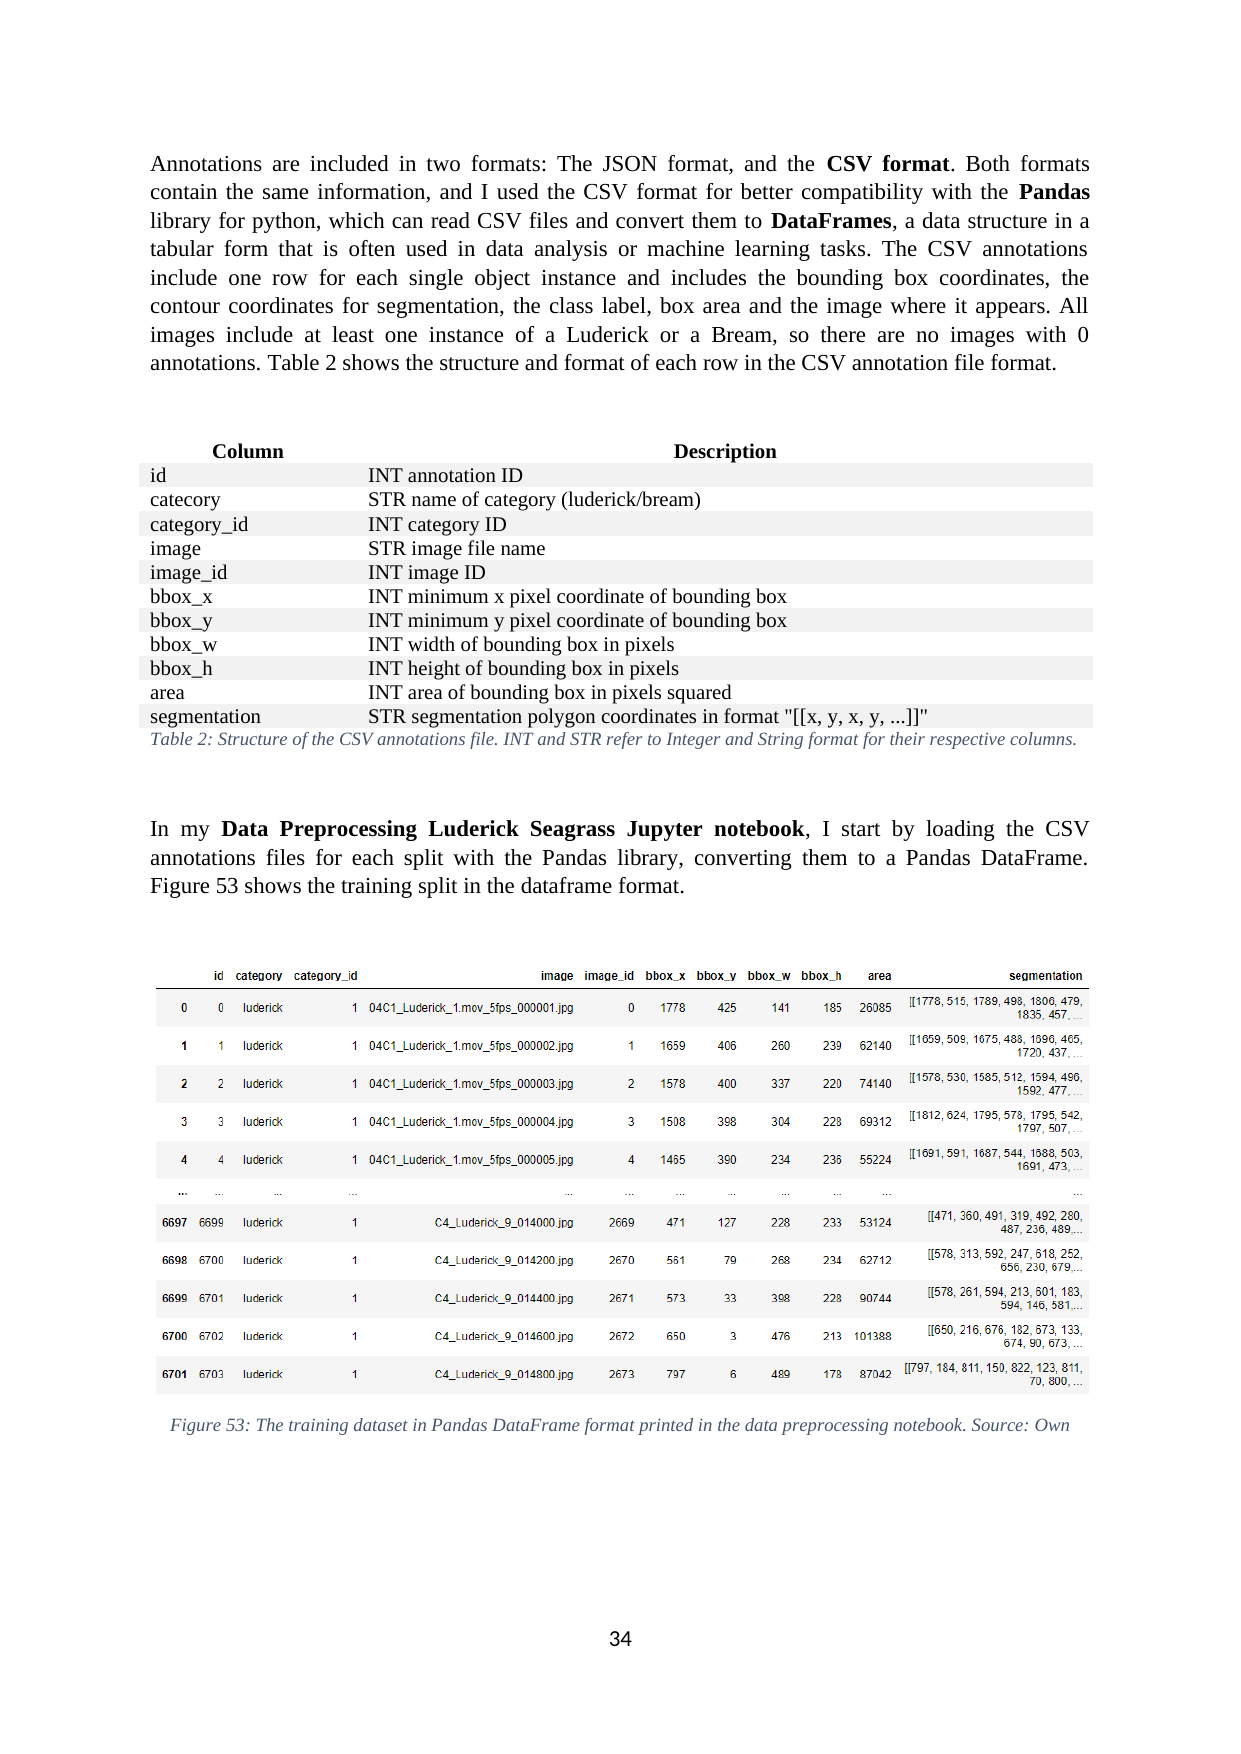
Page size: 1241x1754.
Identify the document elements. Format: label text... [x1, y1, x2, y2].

table_cell INT image ID [357, 560, 1093, 584]
table_cell INT category ID [357, 511, 1093, 536]
table_cell INT width of bounding box in pixels [357, 632, 1093, 656]
table_cell STR image file name [357, 536, 1093, 559]
text In my Data Preprocessing Luderick Seagrass Jupyter notebook, I start by loading the CSV annotations files for each split with the Pandas library, converting them to a Pandas DataFrame. Figure 53 shows the training split in the dataframe format. [150, 816, 1090, 899]
table_cell INT area of bounding box in pixels squared [357, 680, 1093, 704]
table_cell INT annotation ID [357, 463, 1093, 487]
table_cell bbox_y [139, 608, 357, 632]
picture [150, 962, 1091, 1396]
table_cell image [139, 536, 357, 559]
table_cell INT minimum x pixel coordinate of bounding box [357, 584, 1093, 608]
table_cell id [139, 463, 357, 487]
table_header Description [357, 439, 1093, 463]
table_cell catecory [139, 488, 357, 511]
table_cell STR name of category (luderick/bream) [357, 488, 1093, 511]
table_cell category_id [139, 511, 357, 536]
table_header Column [139, 439, 357, 463]
table_cell bbox_x [139, 584, 357, 608]
table_cell area [139, 680, 357, 704]
table_cell bbox_w [139, 632, 357, 656]
table_cell bbox_h [139, 656, 357, 680]
table_cell INT minimum y pixel coordinate of bounding box [357, 608, 1093, 632]
table_cell STR segmentation polygon coordinates in format "[[x, y, x, y, ...]]" [357, 704, 1093, 728]
table_cell INT height of bounding box in pixels [357, 656, 1093, 680]
text Figure 53: The training dataset in Pandas DataFrame format printed in the data preprocessing notebook. Source: Own [150, 1414, 1090, 1436]
text Annotations are included in two formats: The JSON format, and the CSV format. Both formats contain the same information, and I used the CSV format for better compatibility with the Pandas library for python, which can read CSV files and convert them to DataFrames, a data structure in a tabular form that is often used in data analysis or machine learning tasks. The CSV annotations include one row for each single object instance and includes the bounding box coordinates, the contour coordinates for segmentation, the class label, box area and the image where it appears. All images include at least one instance of a Luderick or a Bream, so there are no images with 0 annotations. Table 2 shows the structure and format of each row in the CSV annotation file format. [150, 150, 1090, 375]
table_cell segmentation [139, 704, 357, 728]
text Table 2: Structure of the CSV annotations file. INT and STR refer to Integer and String format for their respective columns. [150, 728, 1090, 749]
table_cell image_id [139, 560, 357, 584]
